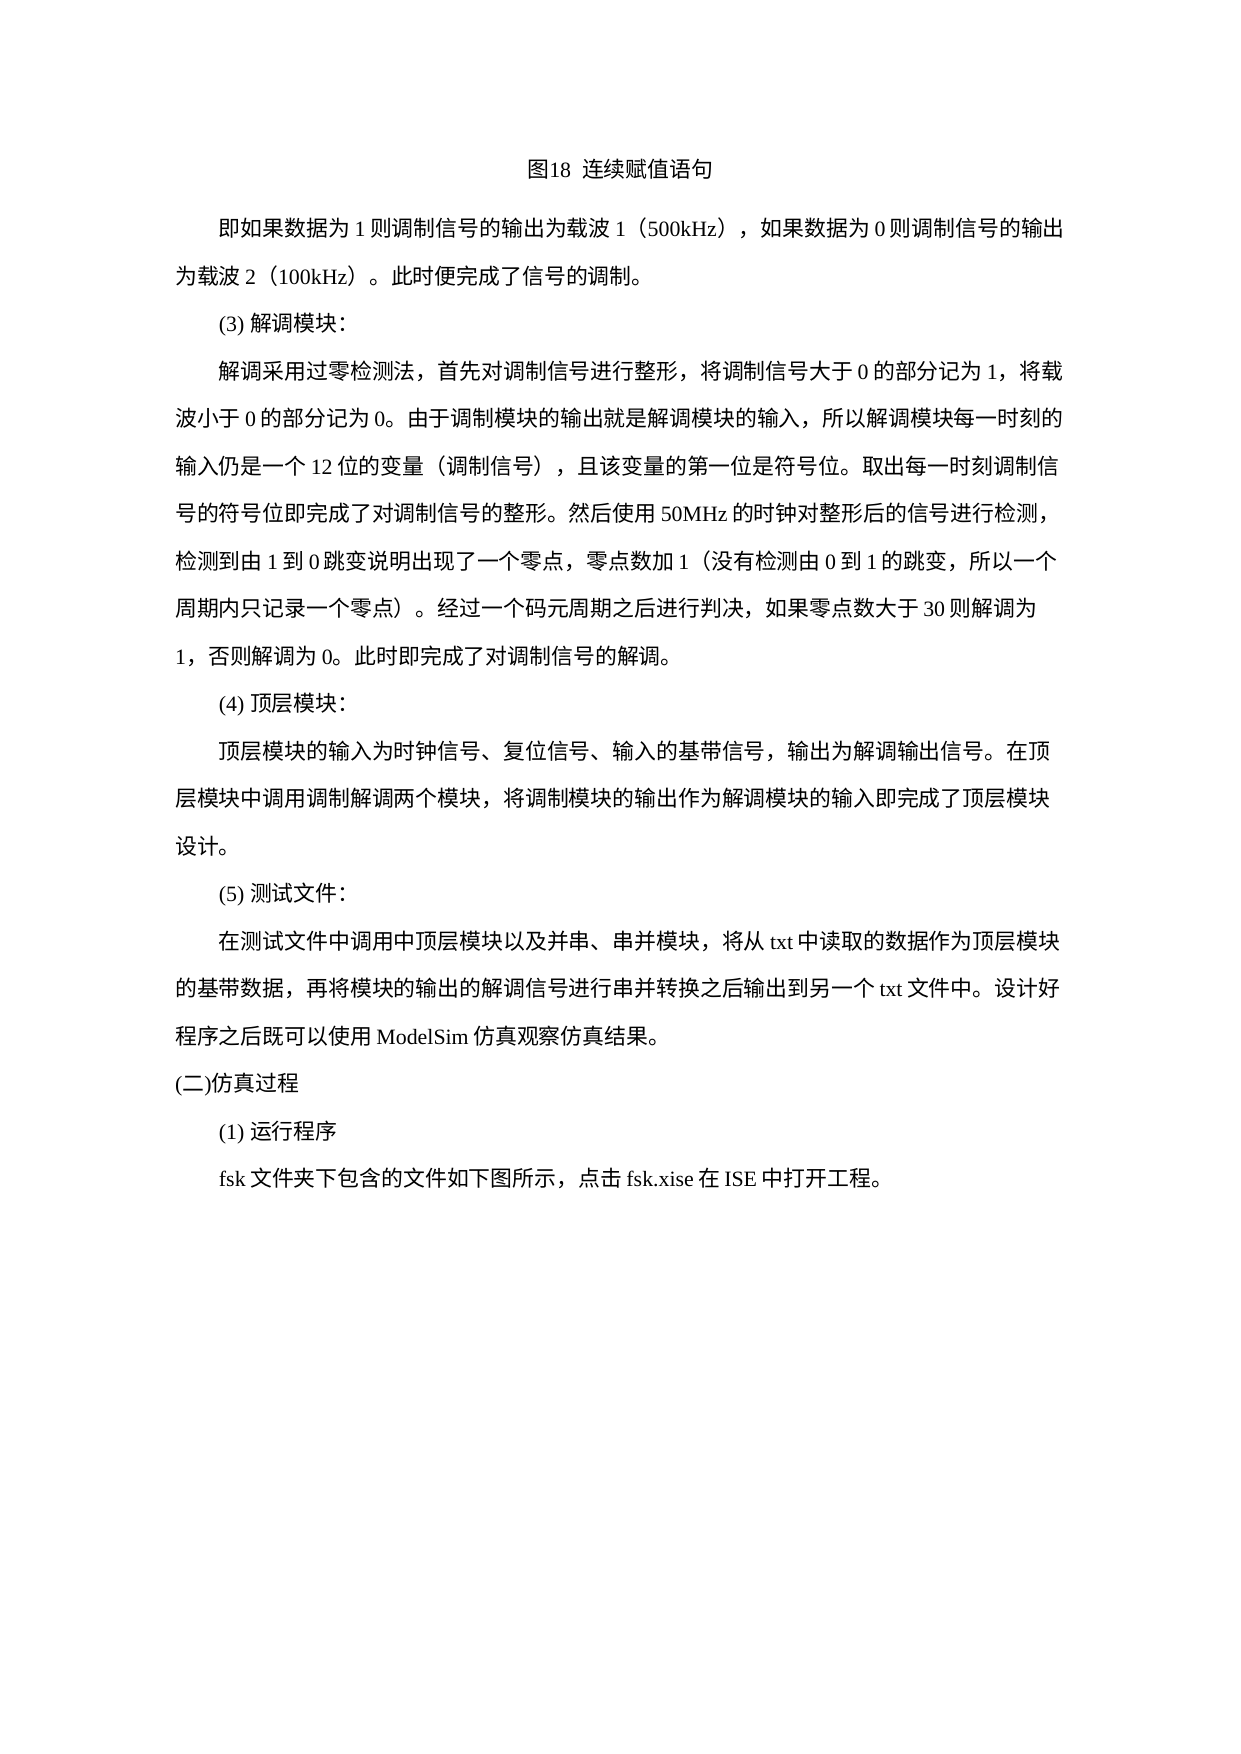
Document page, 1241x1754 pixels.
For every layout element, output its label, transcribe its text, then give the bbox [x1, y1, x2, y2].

text fsk文件夹下包含的文件如下图所示，点击fsk.xise在ISE中打开工程。 [175, 1161, 1065, 1193]
subtitle 解调模块： [175, 306, 1065, 338]
text 解调采用过零检测法，首先对调制信号进行整形，将调制信号大于0的部分记为1，将载波小于0的部分记为0。由于调制模块的输出就是解调模块的输入，所以解调模块每一时刻的输入仍是一个12位的变量（调制信号），且该变量的第一位是符号位。取出每一时刻调制信号的符号位即完成了对调制信号的整形。然后使用50MHz的时钟对整形后的信号进行检测，检测到由1到0跳变说明出现了一个零点，零点数加1（没有检测由0到1的跳变，所以一个周期内只记录一个零点）。经过一个码元周期之后进行判决，如果零点数大于30则解调为1，否则解调为0。此时即完成了对调制信号的解调。 [175, 354, 1065, 671]
text 在测试文件中调用中顶层模块以及并串、串并模块，将从txt中读取的数据作为顶层模块的基带数据，再将模块的输出的解调信号进行串并转换之后输出到另一个txt文件中。设计好程序之后既可以使用ModelSim仿真观察仿真结果。 [175, 924, 1065, 1051]
text 顶层模块的输入为时钟信号、复位信号、输入的基带信号，输出为解调输出信号。在顶层模块中调用调制解调两个模块，将调制模块的输出作为解调模块的输入即完成了顶层模块设计。 [175, 734, 1065, 861]
text 即如果数据为1则调制信号的输出为载波1（500kHz），如果数据为0则调制信号的输出为载波2（100kHz）。此时便完成了信号的调制。 [175, 211, 1065, 291]
subtitle 测试文件： [175, 876, 1065, 908]
text 连续赋值语句 [175, 154, 1065, 184]
subtitle 仿真过程 [175, 1066, 1065, 1098]
subtitle 顶层模块： [175, 686, 1065, 718]
subtitle 运行程序 [175, 1114, 1065, 1146]
